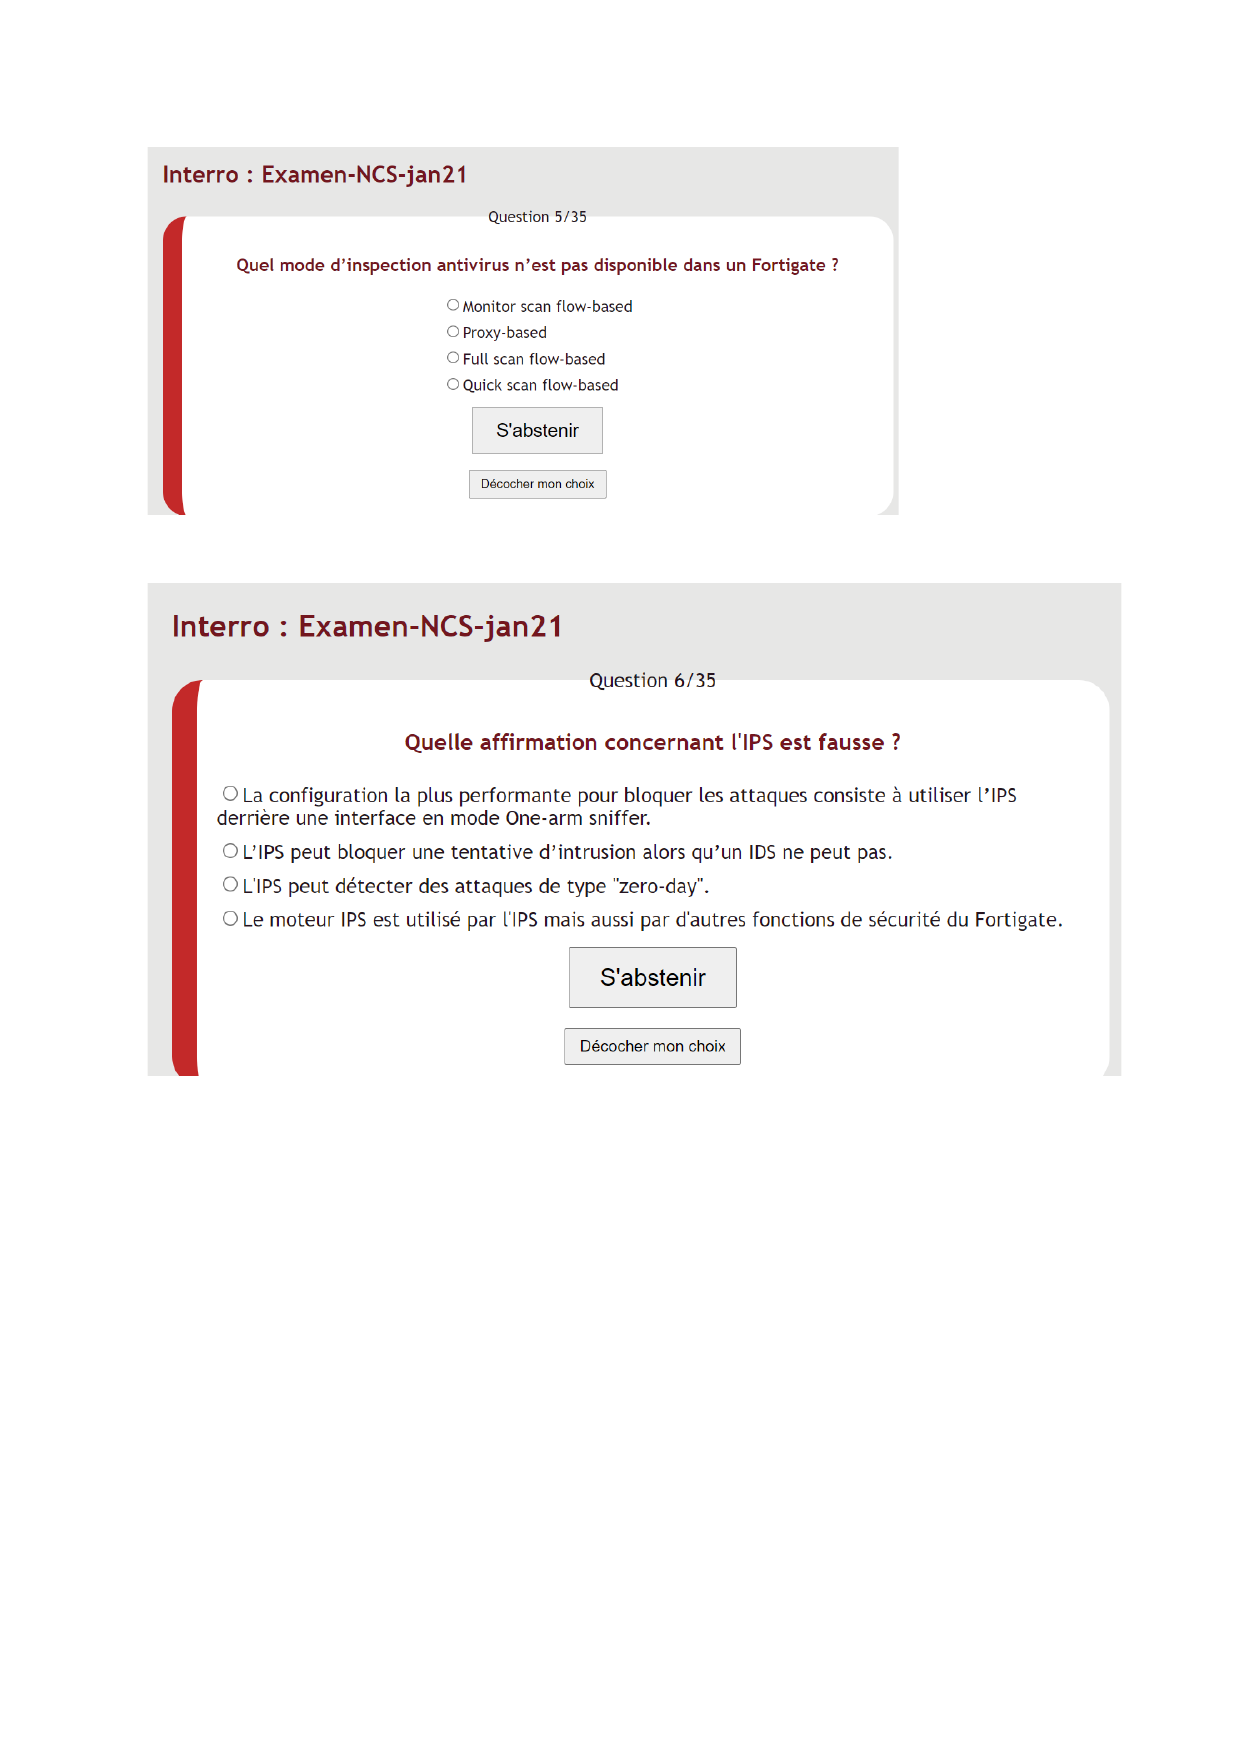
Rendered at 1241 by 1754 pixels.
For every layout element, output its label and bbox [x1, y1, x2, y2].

picture [147, 147, 899, 515]
picture [147, 583, 1122, 1076]
